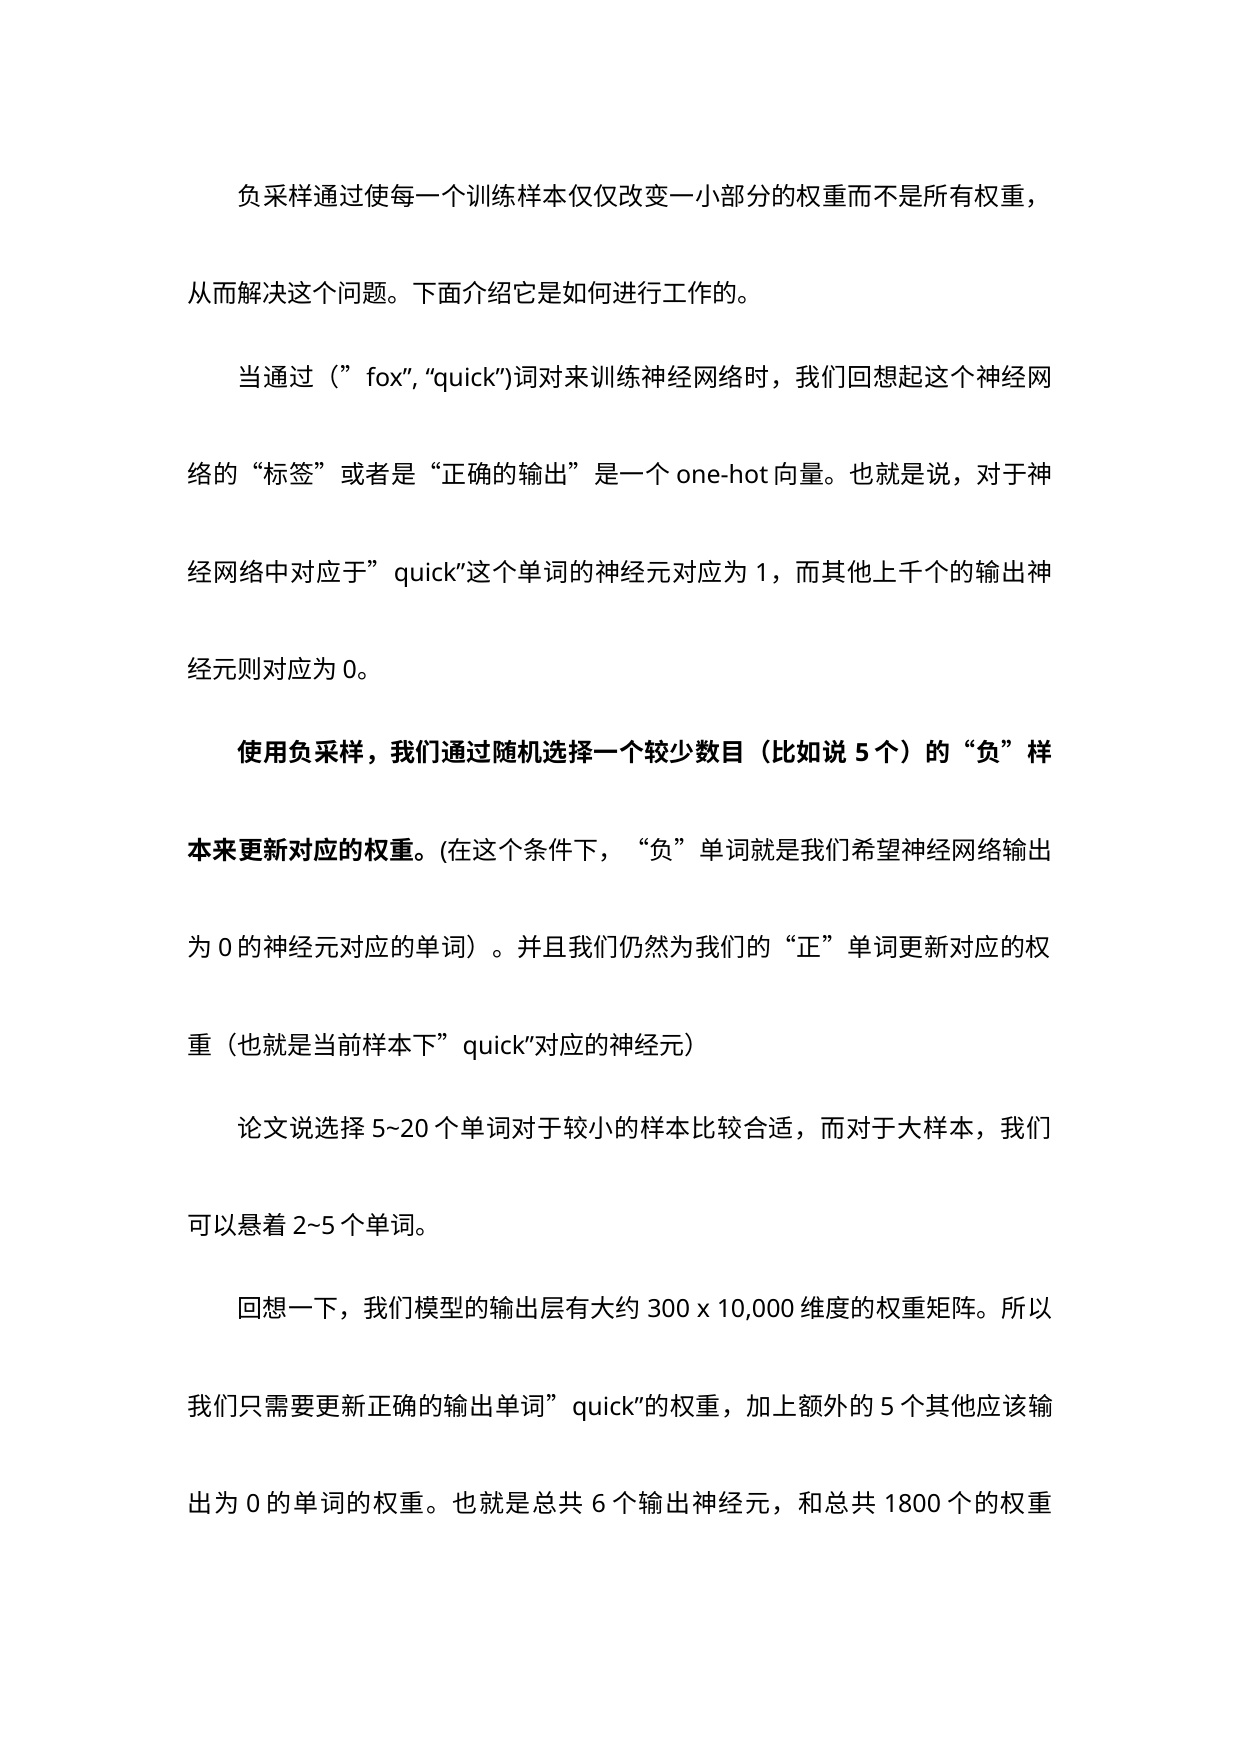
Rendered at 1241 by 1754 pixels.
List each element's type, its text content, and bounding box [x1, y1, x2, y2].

text 当通过（”fox”, “quick”)词对来训练神经网络时，我们回想起这个神经网络的“标签”或者是“正确的输出”是一个one-hot向量。也就是说，对于神经网络中对应于”quick”这个单词的神经元对应为1，而其他上千个的输出神经元则对应为0。 [187, 343, 1053, 700]
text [187, 1274, 1053, 1534]
text 论文说选择5~20个单词对于较小的样本比较合适，而对于大样本，我们可以悬着2~5个单词。 [187, 1094, 1053, 1256]
text 负采样通过使每一个训练样本仅仅改变一小部分的权重而不是所有权重，从而解决这个问题。下面介绍它是如何进行工作的。 [187, 162, 1053, 324]
text 使用负采样，我们通过随机选择一个较少数目（比如说5个）的“负”样本来更新对应的权重。(在这个条件下，“负”单词就是我们希望神经网络输出为0的神经元对应的单词）。并且我们仍然为我们的“正”单词更新对应的权重（也就是当前样本下”quick”对应的神经元） [187, 718, 1053, 1076]
